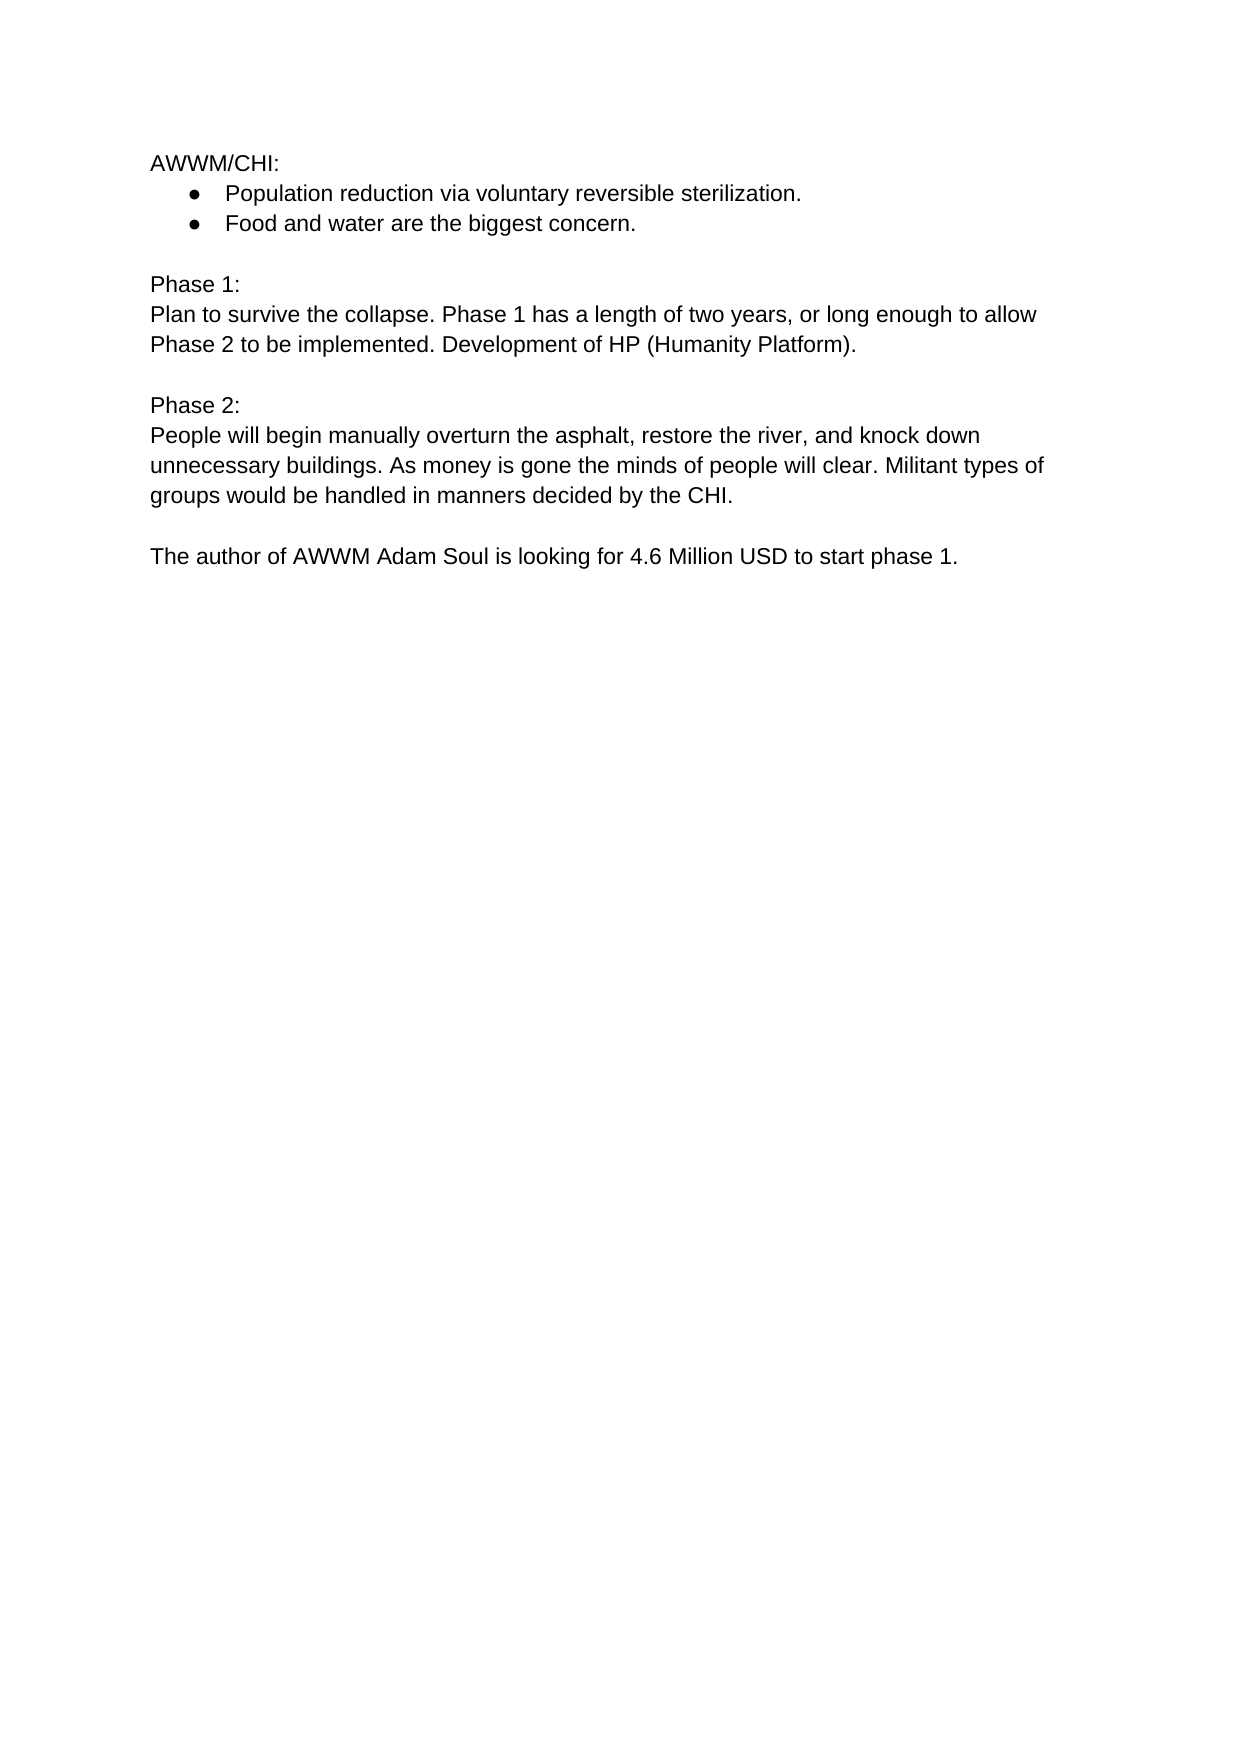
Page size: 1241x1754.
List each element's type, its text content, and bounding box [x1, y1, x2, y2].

text Phase 2: [150, 392, 1090, 418]
text People will begin manually overturn the asphalt, restore the river, and knock down unnecessary buildings. As money is gone the minds of people will clear. Militant types of groups would be handled in manners decided by the CHI. [150, 422, 1090, 509]
list Food and water are the biggest concern. [187, 210, 1090, 237]
text AWWM/CHI: [150, 150, 1090, 176]
text The author of AWWM Adam Soul is looking for 4.6 Million USD to start phase 1. [150, 543, 1090, 569]
text Phase 1: [150, 271, 1090, 297]
list Population reduction via voluntary reversible sterilization. [187, 180, 1090, 207]
text Plan to survive the collapse. Phase 1 has a length of two years, or long enough to allow Phase 2 to be implemented. Development of HP (Humanity Platform). [150, 301, 1090, 358]
